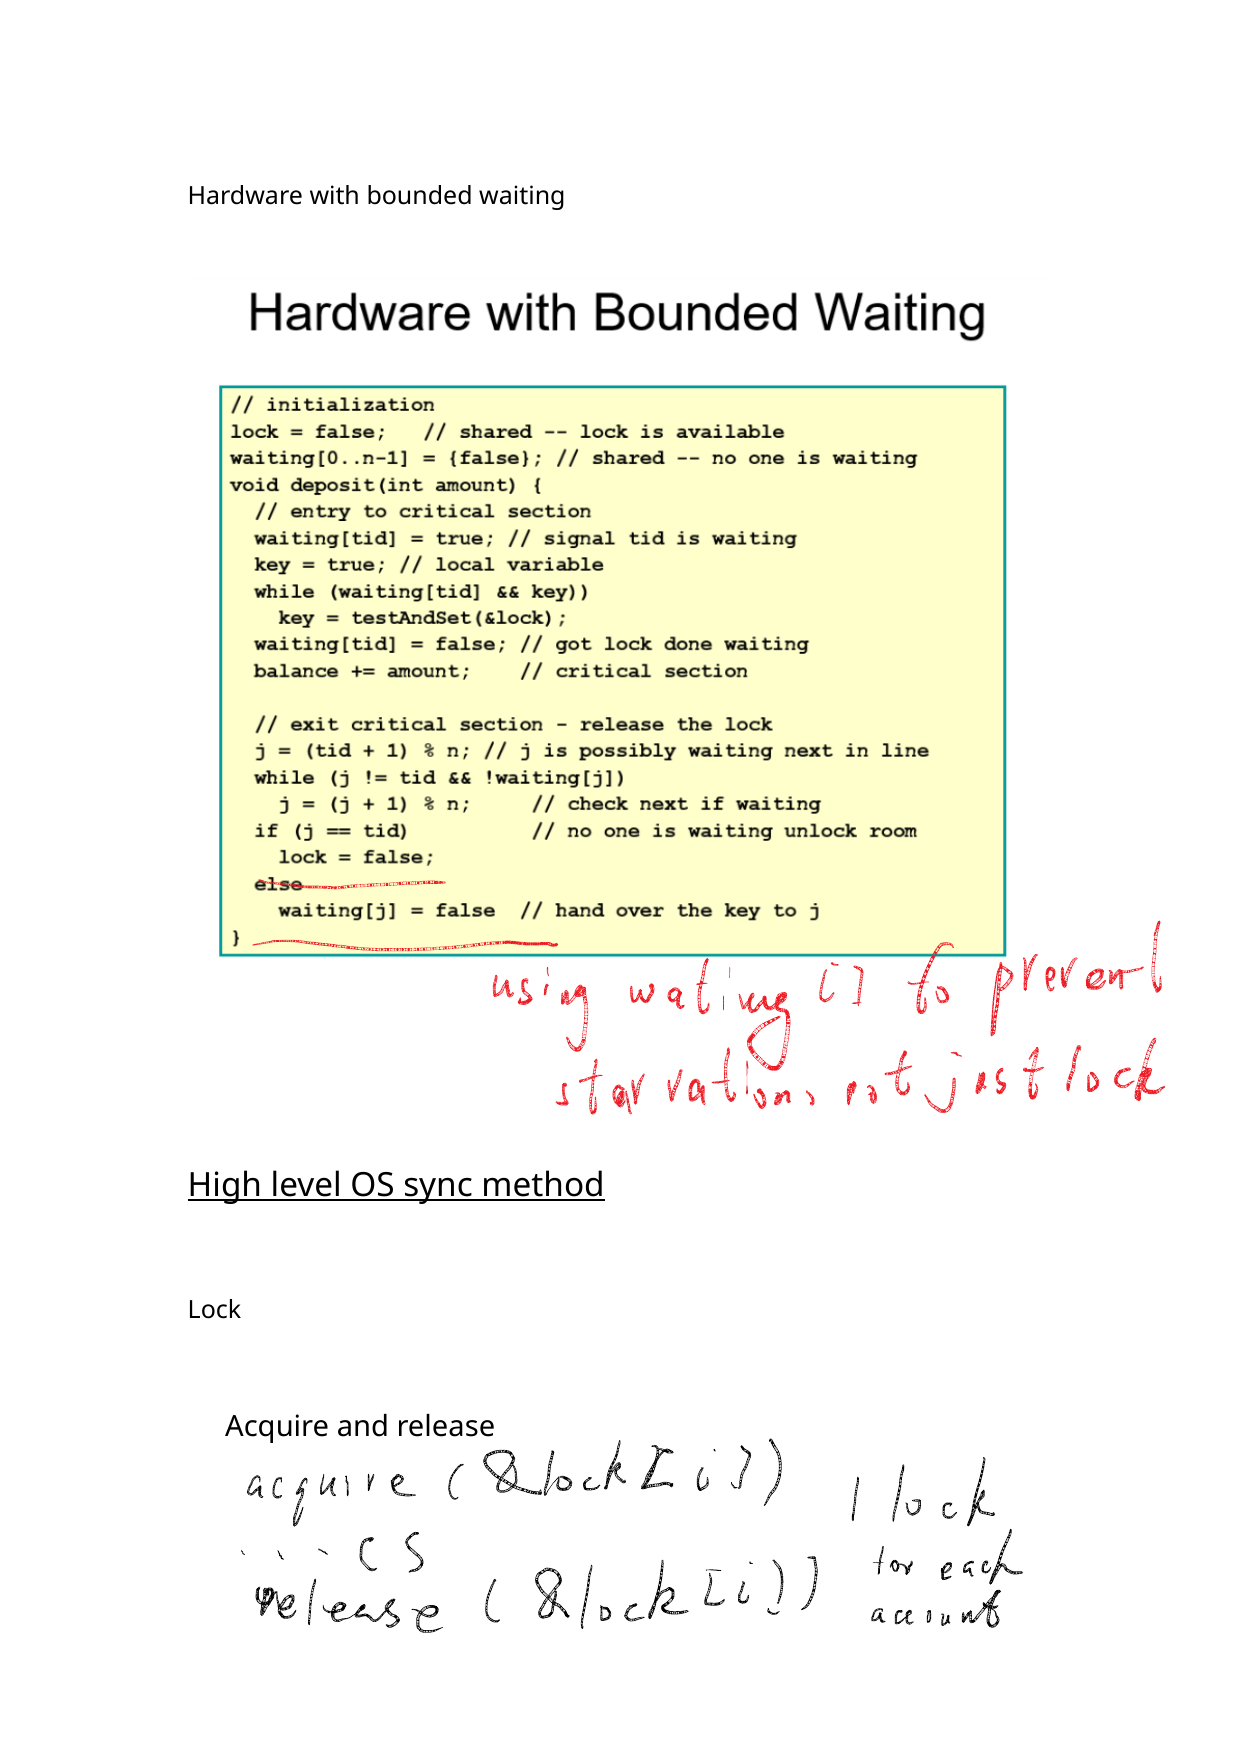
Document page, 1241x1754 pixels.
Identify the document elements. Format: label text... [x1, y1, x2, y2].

picture [187, 278, 1053, 978]
subtitle Lock [187, 1276, 1053, 1341]
text Acquire and release [225, 1393, 1053, 1458]
subtitle Hardware with bounded waiting [187, 162, 1053, 227]
subtitle High level OS sync method [187, 1151, 1053, 1216]
picture [1002, 970, 1010, 978]
